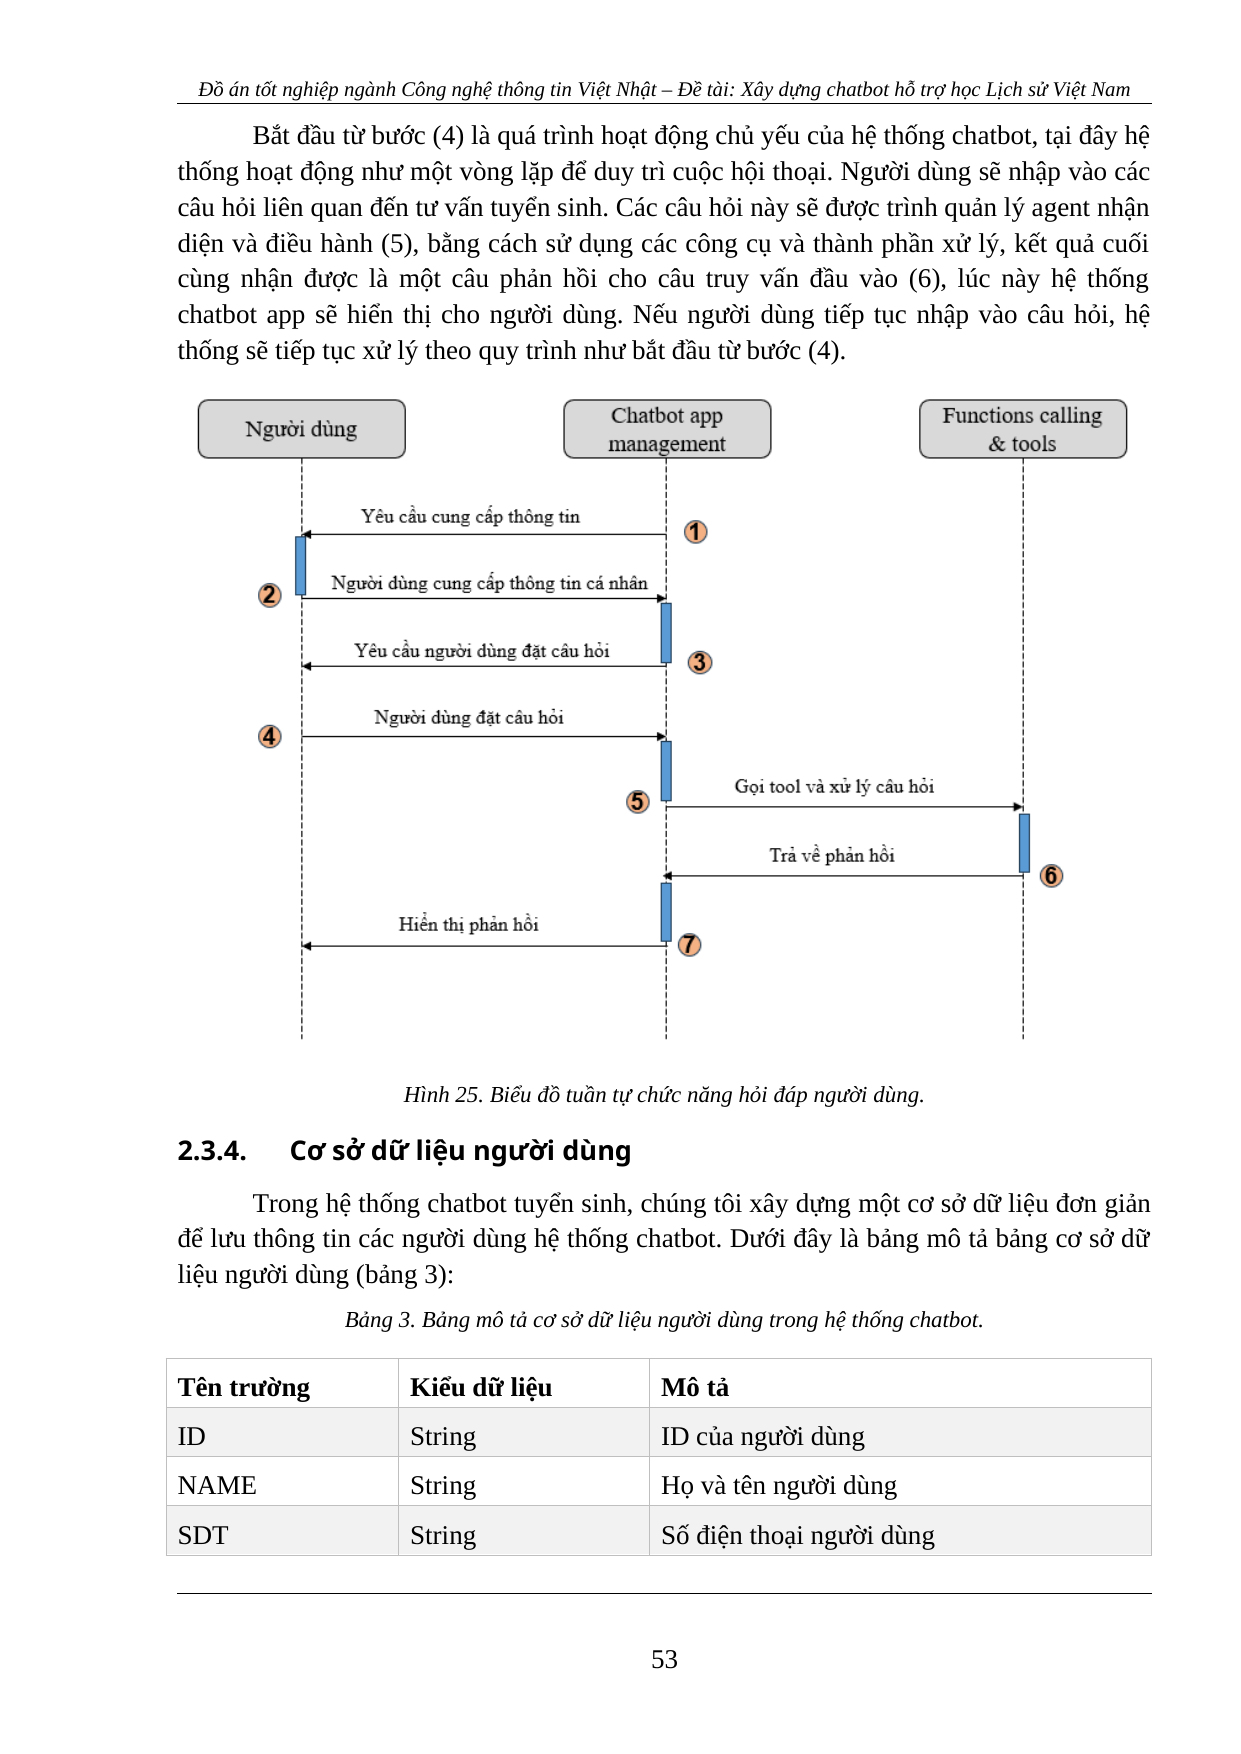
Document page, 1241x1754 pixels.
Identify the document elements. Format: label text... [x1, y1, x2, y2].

table_cell String [399, 1457, 649, 1505]
table_cell String [399, 1506, 649, 1554]
table_header Kiểu dữ liệu [399, 1359, 649, 1407]
table_header Tên trường [167, 1359, 398, 1407]
table_cell ID của người dùng [650, 1408, 1151, 1456]
picture [177, 382, 1152, 1064]
text Hình 25. Biểu đồ tuần tự chức năng hỏi đáp người dùng. [177, 1081, 1152, 1107]
table_cell Họ và tên người dùng [650, 1457, 1151, 1505]
subtitle Cơ sở dữ liệu người dùng [177, 1132, 1152, 1169]
text Bắt đầu từ bước (4) là quá trình hoạt động chủ yếu của hệ thống chatbot, tại đây hệ thống hoạt động như một vòng lặp để duy trì cuộc hội thoại. Người dùng sẽ nhập vào các câu hỏi liên quan đến tư vấn tuyển sinh. Các câu hỏi này sẽ được trình quản lý agent nhận diện và điều hành (5), bằng cách sử dụng các công cụ và thành phần xử lý, kết quả cuối cùng nhận được là một câu phản hồi cho câu truy vấn đầu vào (6), lúc này hệ thống chatbot app sẽ hiển thị cho người dùng. Nếu người dùng tiếp tục nhập vào câu hỏi, hệ thống sẽ tiếp tục xử lý theo quy trình như bắt đầu từ bước (4). [177, 119, 1152, 365]
table_cell Số điện thoại người dùng [650, 1506, 1151, 1554]
table_cell ID [167, 1408, 398, 1456]
table_header Mô tả [650, 1359, 1151, 1407]
text Bảng 3. Bảng mô tả cơ sở dữ liệu người dùng trong hệ thống chatbot. [177, 1306, 1152, 1333]
table_cell String [399, 1408, 649, 1456]
table_cell NAME [167, 1457, 398, 1505]
table_cell SDT [167, 1506, 398, 1554]
text Trong hệ thống chatbot tuyển sinh, chúng tôi xây dựng một cơ sở dữ liệu đơn giản để lưu thông tin các người dùng hệ thống chatbot. Dưới đây là bảng mô tả bảng cơ sở dữ liệu người dùng (bảng 3): [177, 1187, 1152, 1289]
